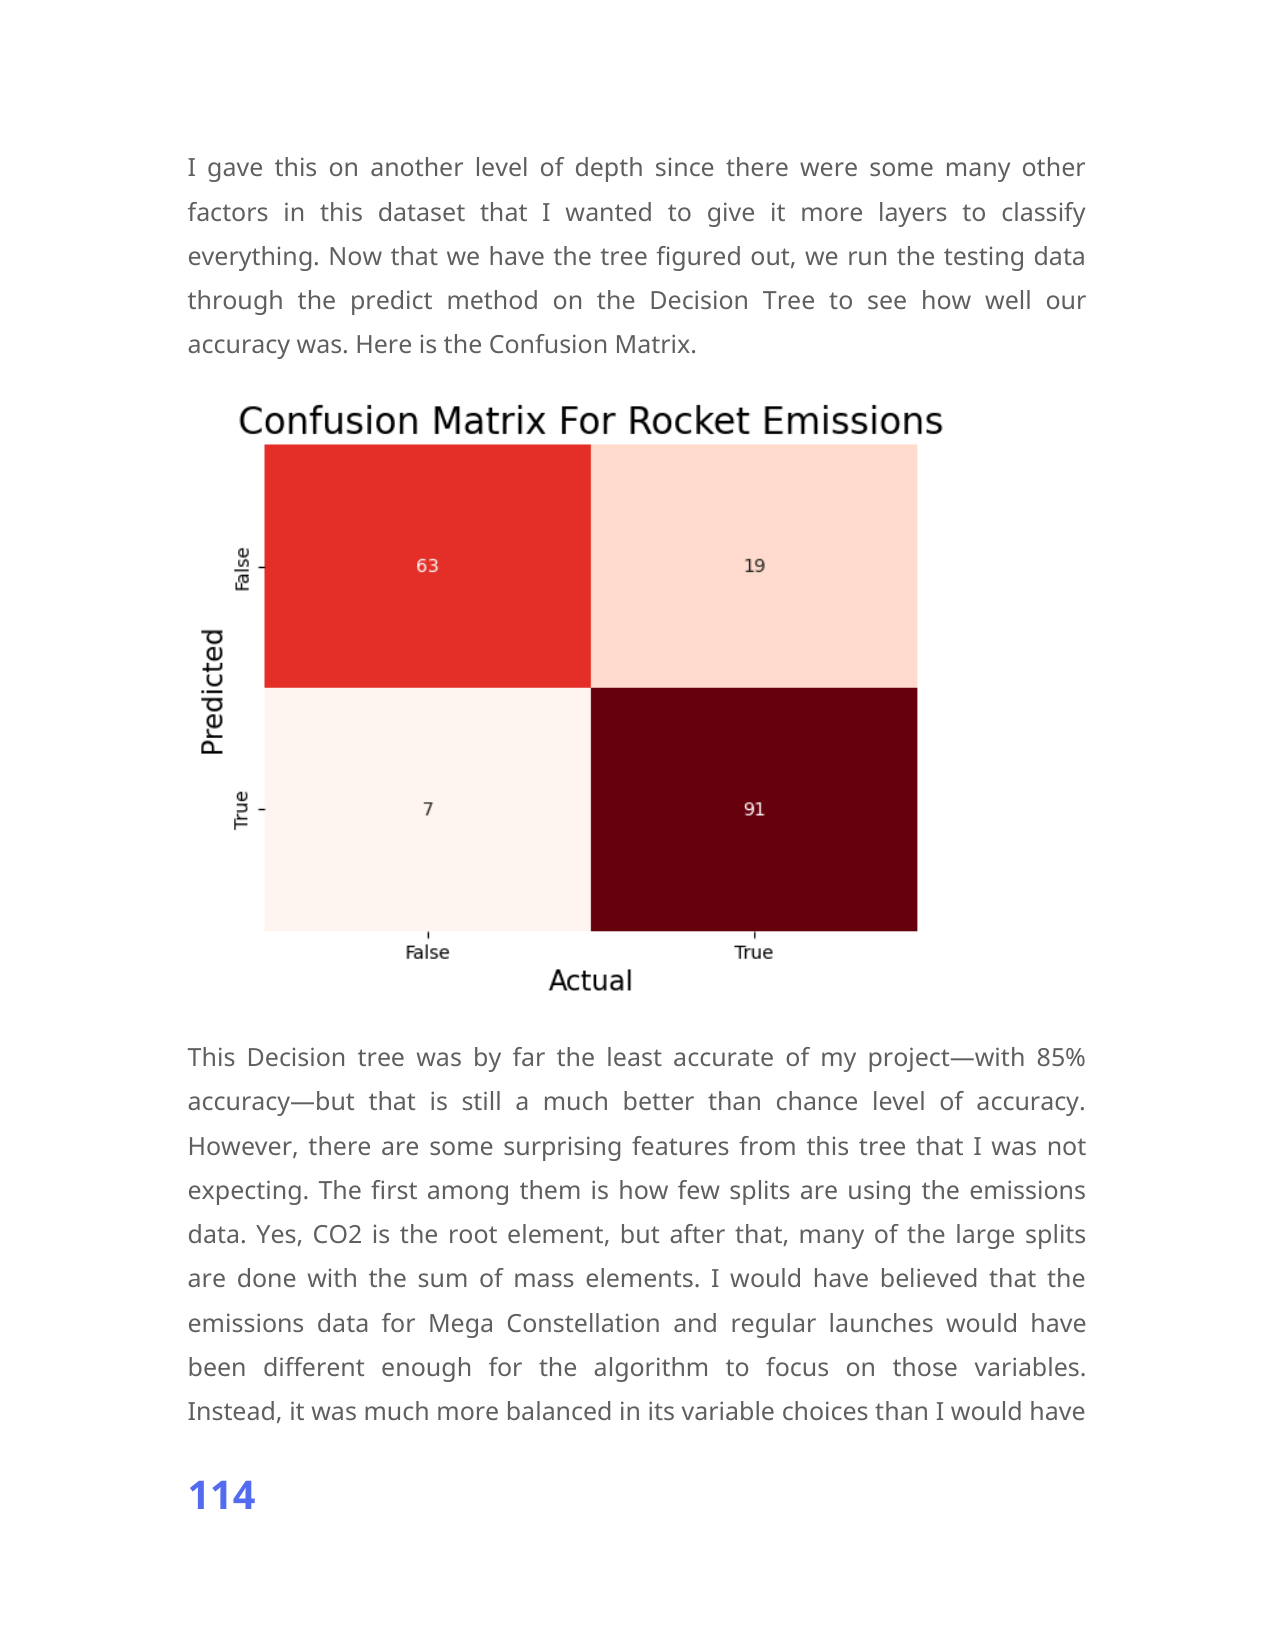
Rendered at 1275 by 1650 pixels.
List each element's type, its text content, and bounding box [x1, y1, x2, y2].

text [187, 1040, 1087, 1428]
picture [187, 392, 957, 1009]
text I gave this on another level of depth since there were some many other factors in this dataset that I wanted to give it more layers to classify everything. Now that we have the tree figured out, we run the testing data through the predict method on the Decision Tree to see how well our accuracy was. Here is the Confusion Matrix. [187, 150, 1087, 361]
